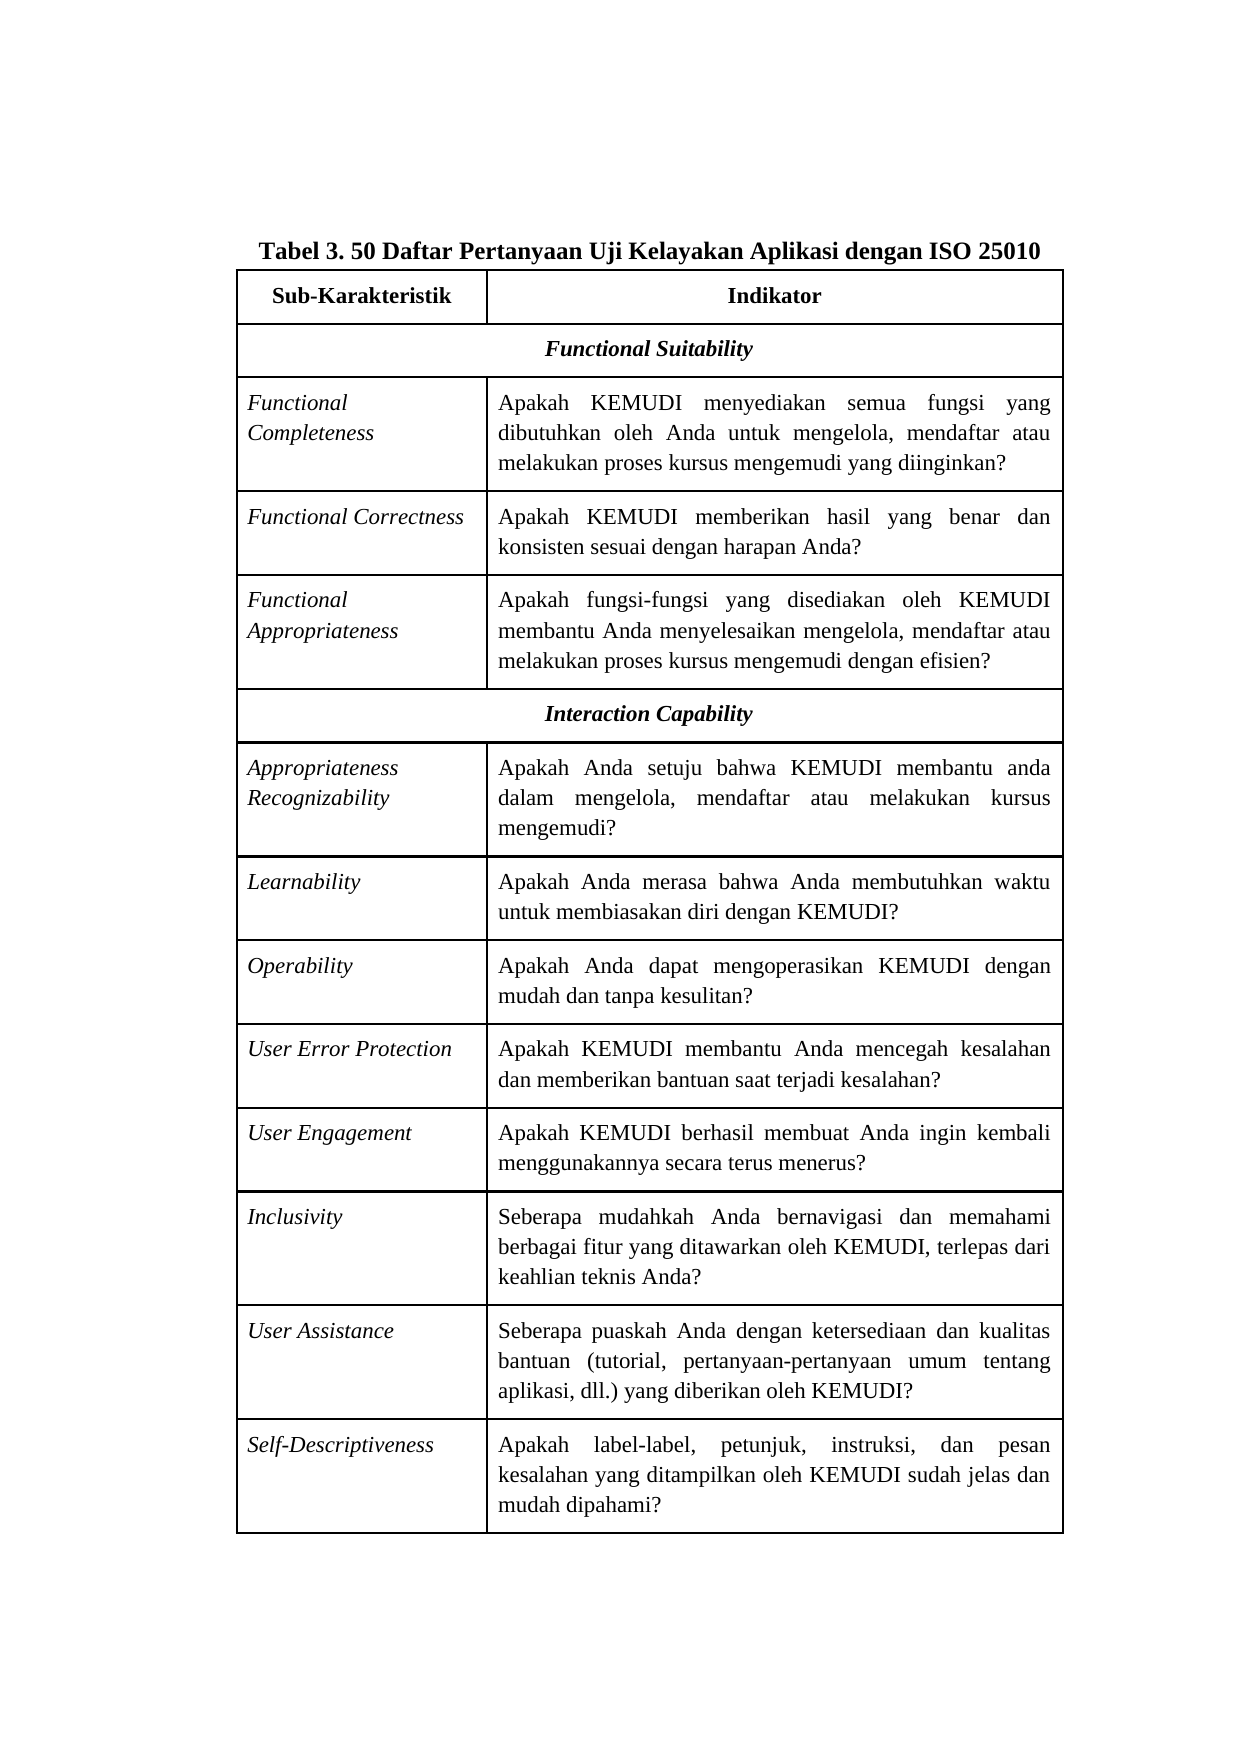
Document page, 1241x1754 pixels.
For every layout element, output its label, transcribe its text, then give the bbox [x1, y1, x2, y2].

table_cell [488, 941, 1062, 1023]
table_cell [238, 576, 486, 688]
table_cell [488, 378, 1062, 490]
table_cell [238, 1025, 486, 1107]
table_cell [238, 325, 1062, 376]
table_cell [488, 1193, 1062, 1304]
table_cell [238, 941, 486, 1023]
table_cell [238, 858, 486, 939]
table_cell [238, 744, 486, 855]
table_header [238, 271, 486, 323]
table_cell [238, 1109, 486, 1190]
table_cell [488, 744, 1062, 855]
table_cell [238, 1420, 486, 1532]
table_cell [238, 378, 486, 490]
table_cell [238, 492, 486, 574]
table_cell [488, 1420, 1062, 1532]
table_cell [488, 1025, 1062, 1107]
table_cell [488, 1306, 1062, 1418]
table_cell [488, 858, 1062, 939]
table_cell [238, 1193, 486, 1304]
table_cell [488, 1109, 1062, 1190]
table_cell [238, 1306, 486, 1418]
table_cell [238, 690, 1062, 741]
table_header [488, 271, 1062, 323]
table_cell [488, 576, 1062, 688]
text Tabel 3. Daftar Pertanyaan Uji Kelayakan Aplikasi dengan ISO 25010 [236, 236, 1063, 265]
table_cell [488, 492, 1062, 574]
